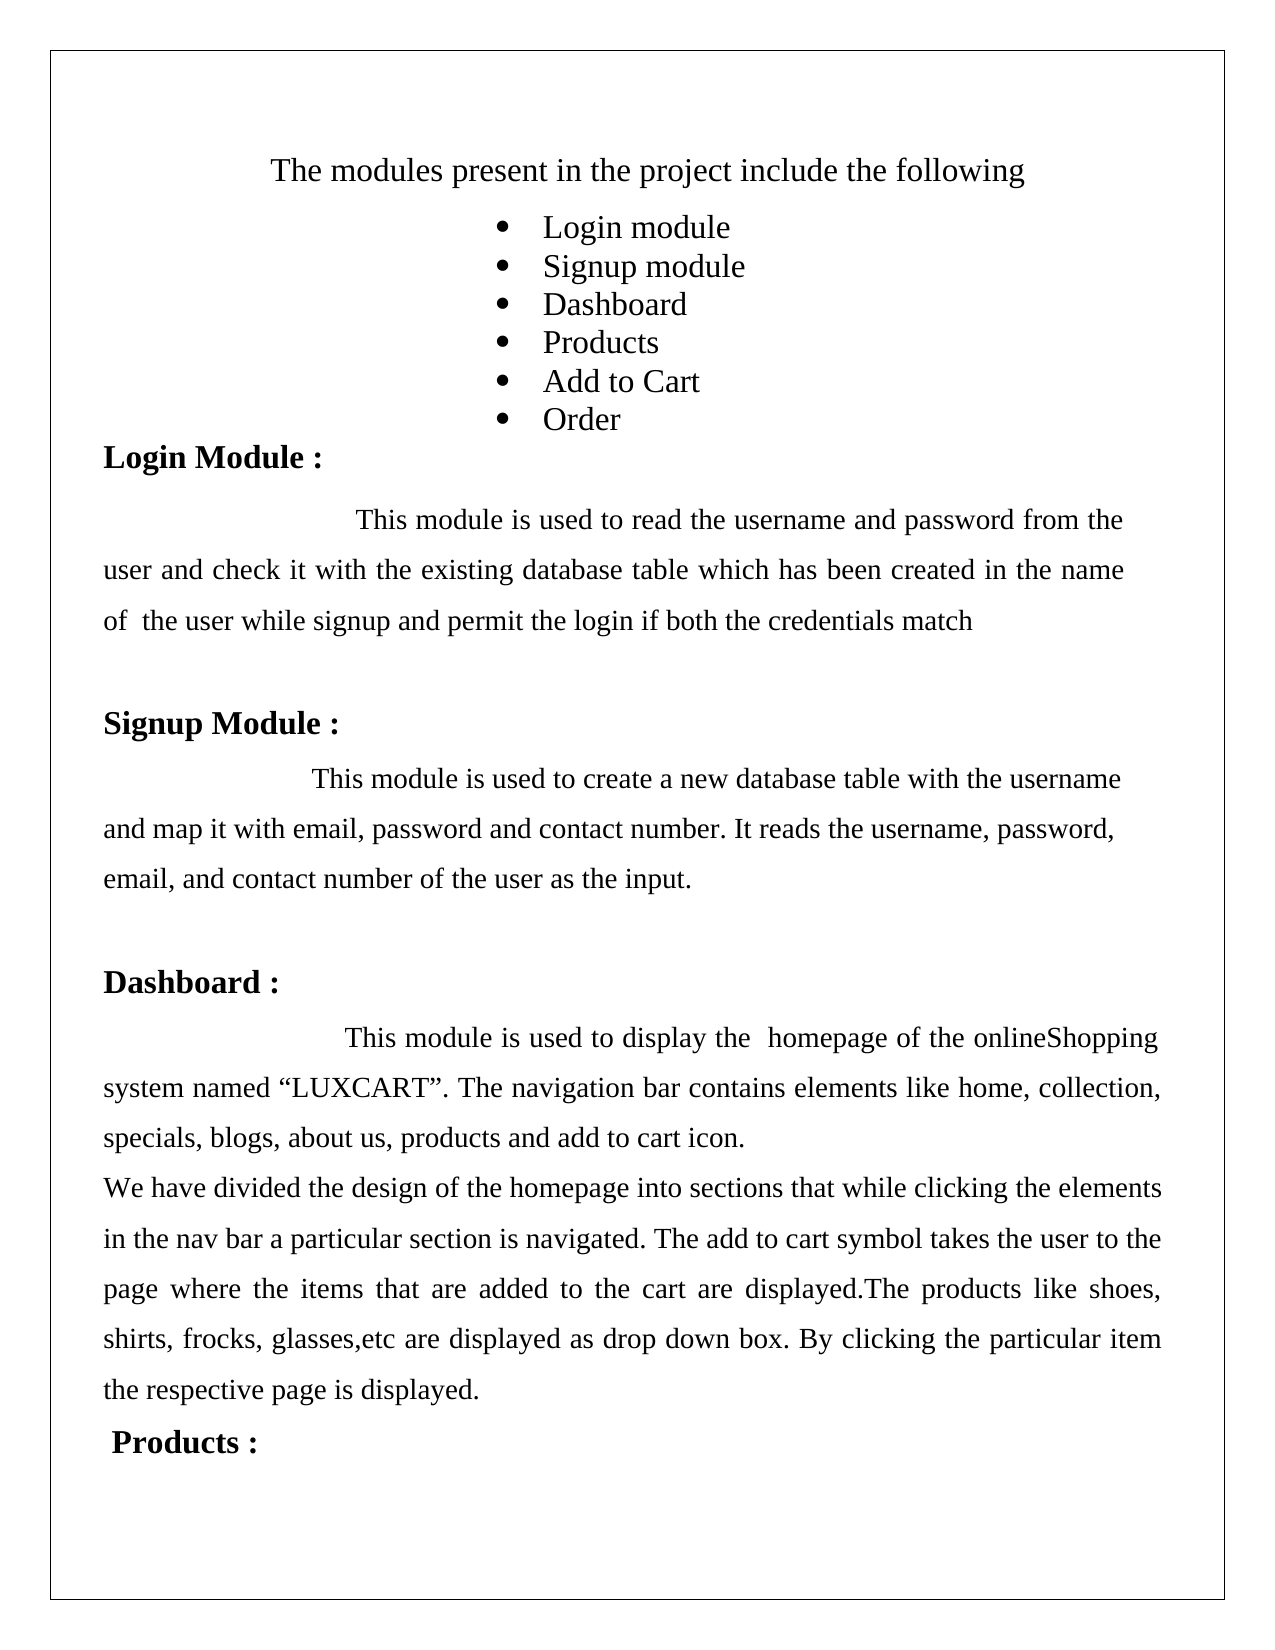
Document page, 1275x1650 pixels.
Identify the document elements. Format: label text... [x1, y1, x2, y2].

text Login Module : [103, 437, 1125, 476]
text This module is used to create a new database table with the username and map it with email, password and contact number. It reads the username, password, email, and contact number of the user as the input. [103, 761, 1162, 895]
list Login module [497, 207, 1125, 246]
list Order [497, 399, 1125, 437]
list Products [497, 322, 1125, 361]
text Signup Module : [103, 703, 1125, 742]
text Dashboard : [103, 962, 1162, 1001]
text We have divided the design of the homepage into sections that while clicking the elements in the nav bar a particular section is navigated. The add to cart symbol takes the user to the page where the items that are added to the cart are displayed.The products like shoes, shirts, frocks, glasses,etc are displayed as drop down box. By clicking the particular item the respective page is displayed. [103, 1171, 1162, 1405]
text This module is used to display the homepage of the onlineShopping system named “LUXCART”. The navigation bar contains elements like home, collection, specials, blogs, about us, products and add to cart icon. [103, 1020, 1162, 1154]
text This module is used to read the username and password from the user and check it with the existing database table which has been created in the name of the user while signup and permit the login if both the credentials match [103, 502, 1125, 636]
list Dashboard [497, 284, 1125, 322]
list Signup module [497, 246, 1125, 284]
text The modules present in the project include the following [225, 150, 1069, 188]
list Add to Cart [497, 361, 1125, 399]
text Products : [103, 1422, 1162, 1461]
